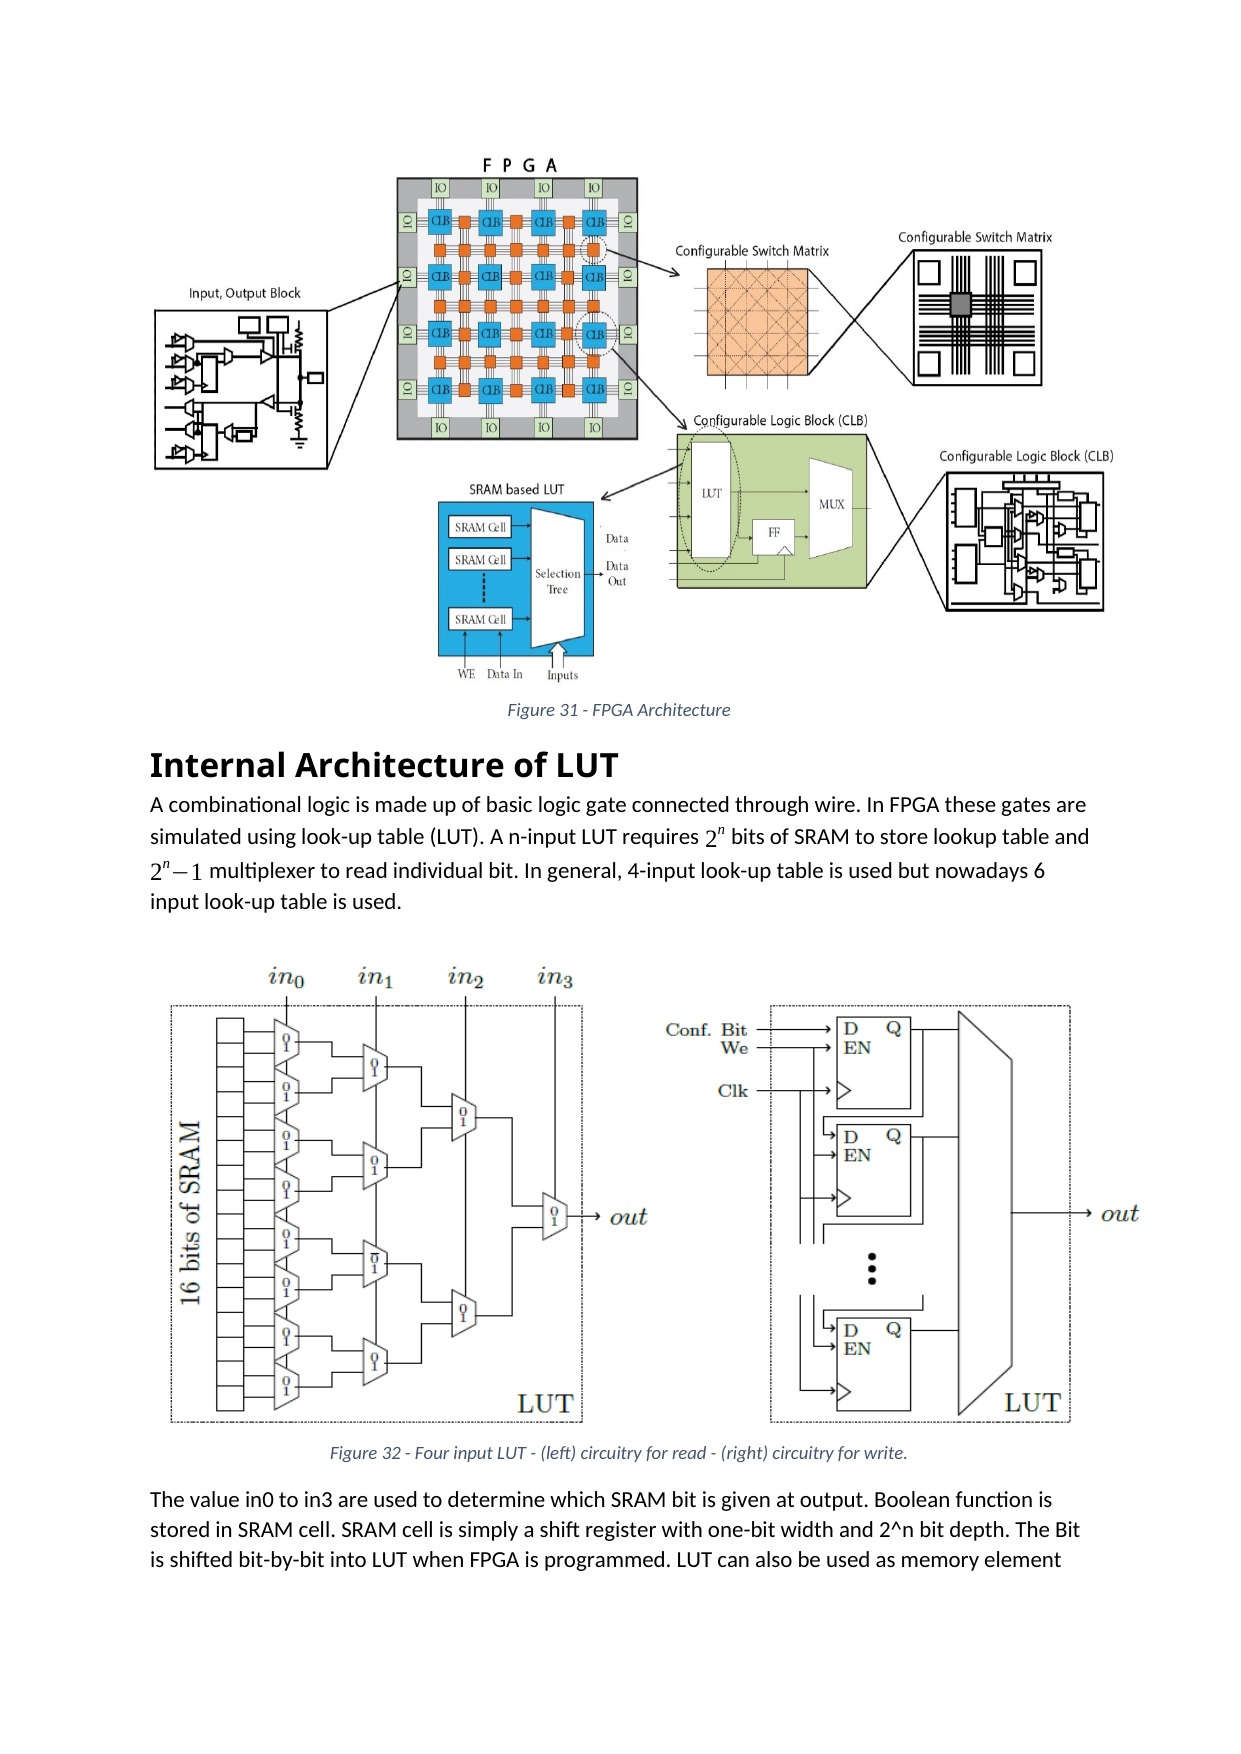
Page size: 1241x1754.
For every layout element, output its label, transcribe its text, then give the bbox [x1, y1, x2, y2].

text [150, 1485, 1090, 1573]
picture [150, 150, 1117, 698]
text Figure 31 - FPGA Architecture [150, 698, 1090, 721]
subtitle Internal Architecture of LUT [150, 742, 1090, 787]
text A combinational logic is made up of basic logic gate connected through wire. In FPGA these gates are simulated using look-up table (LUT). A n-input LUT requires bits of SRAM to store lookup table and multiplexer to read individual bit. In general, 4-input look-up table is used but nowadays 6 input look-up table is used. [150, 791, 1090, 916]
text Figure 32 - Four input LUT - (left) circuitry for read - (right) circuitry for write. [150, 1441, 1090, 1464]
